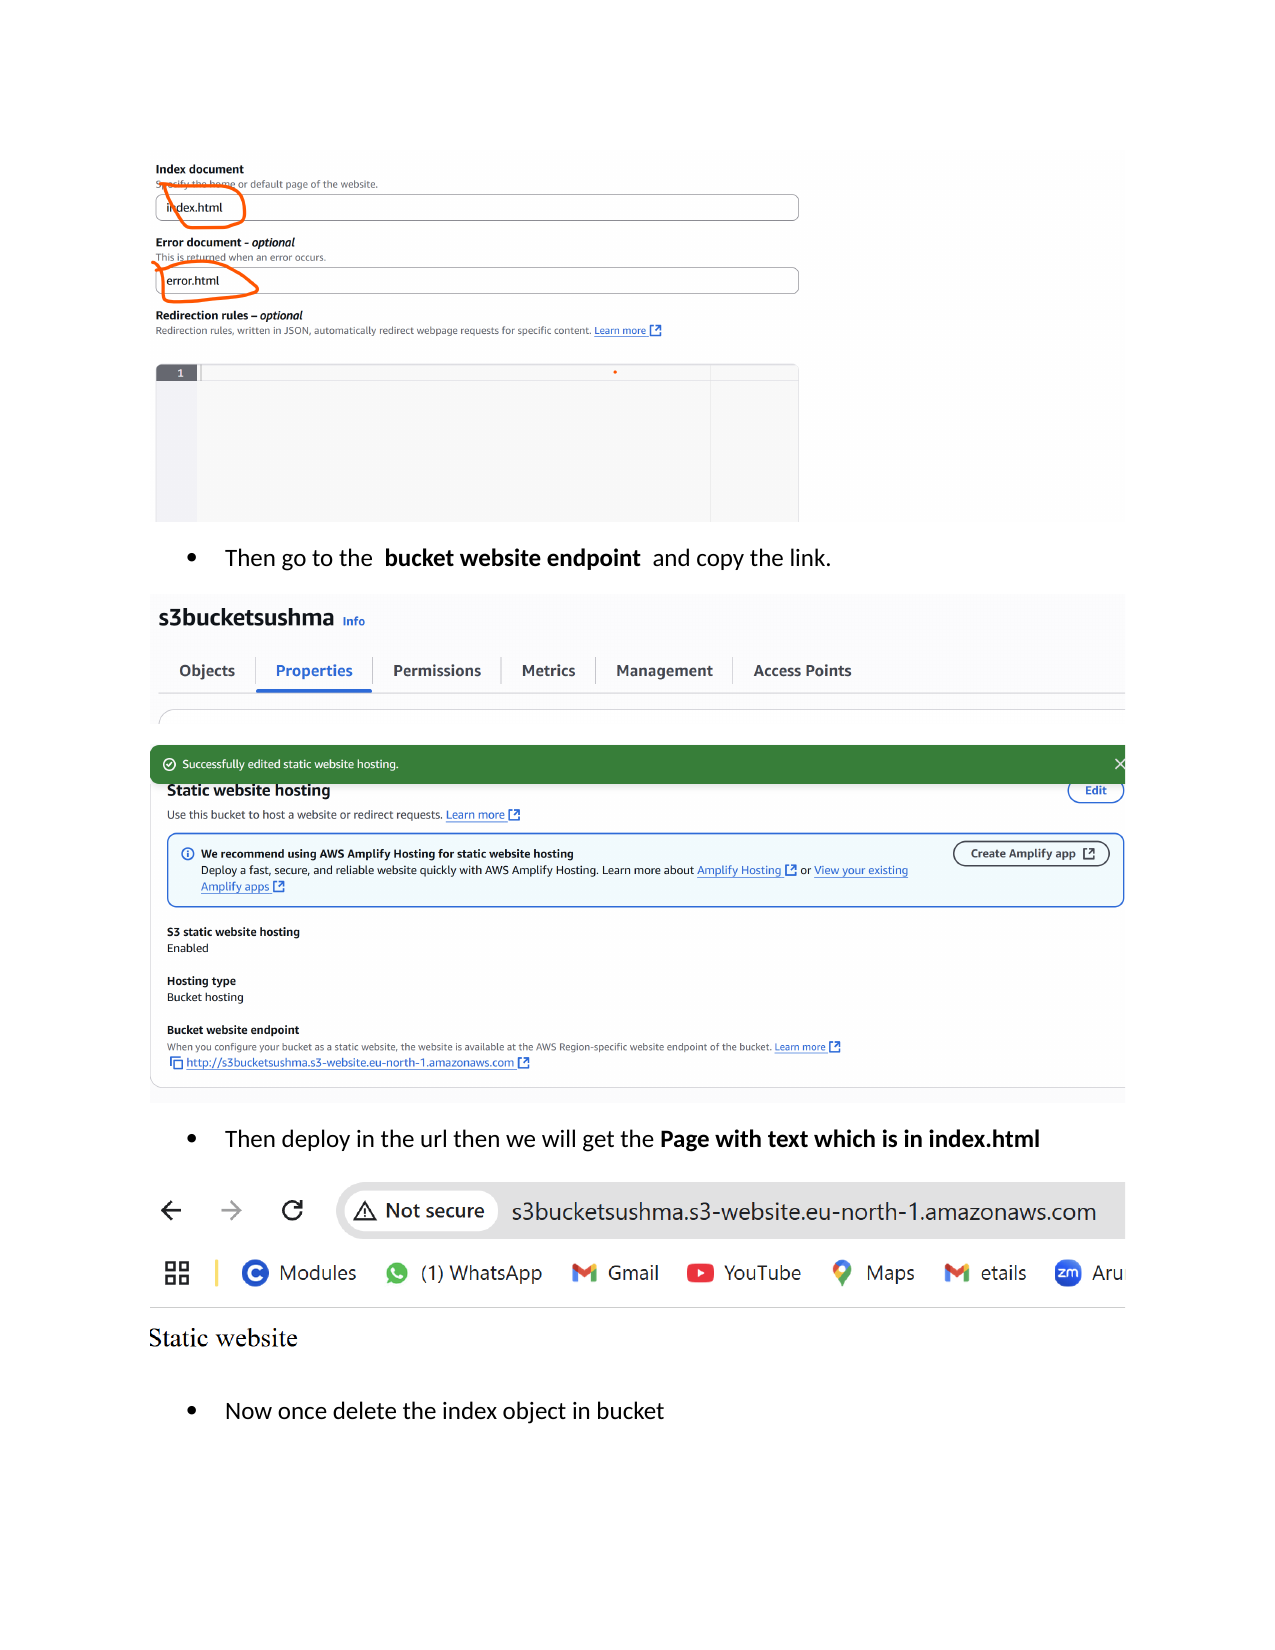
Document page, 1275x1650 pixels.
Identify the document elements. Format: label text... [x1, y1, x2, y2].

list Then go to the bucket website endpoint and copy the link. [187, 542, 1125, 573]
picture [150, 744, 1125, 1103]
list Now once delete the index object in bucket [187, 1395, 1125, 1425]
picture [150, 594, 1125, 724]
picture [150, 1175, 1125, 1374]
picture [150, 150, 1125, 522]
list Then deploy in the url then we will get the Page with text which is in index.html [187, 1123, 1125, 1154]
